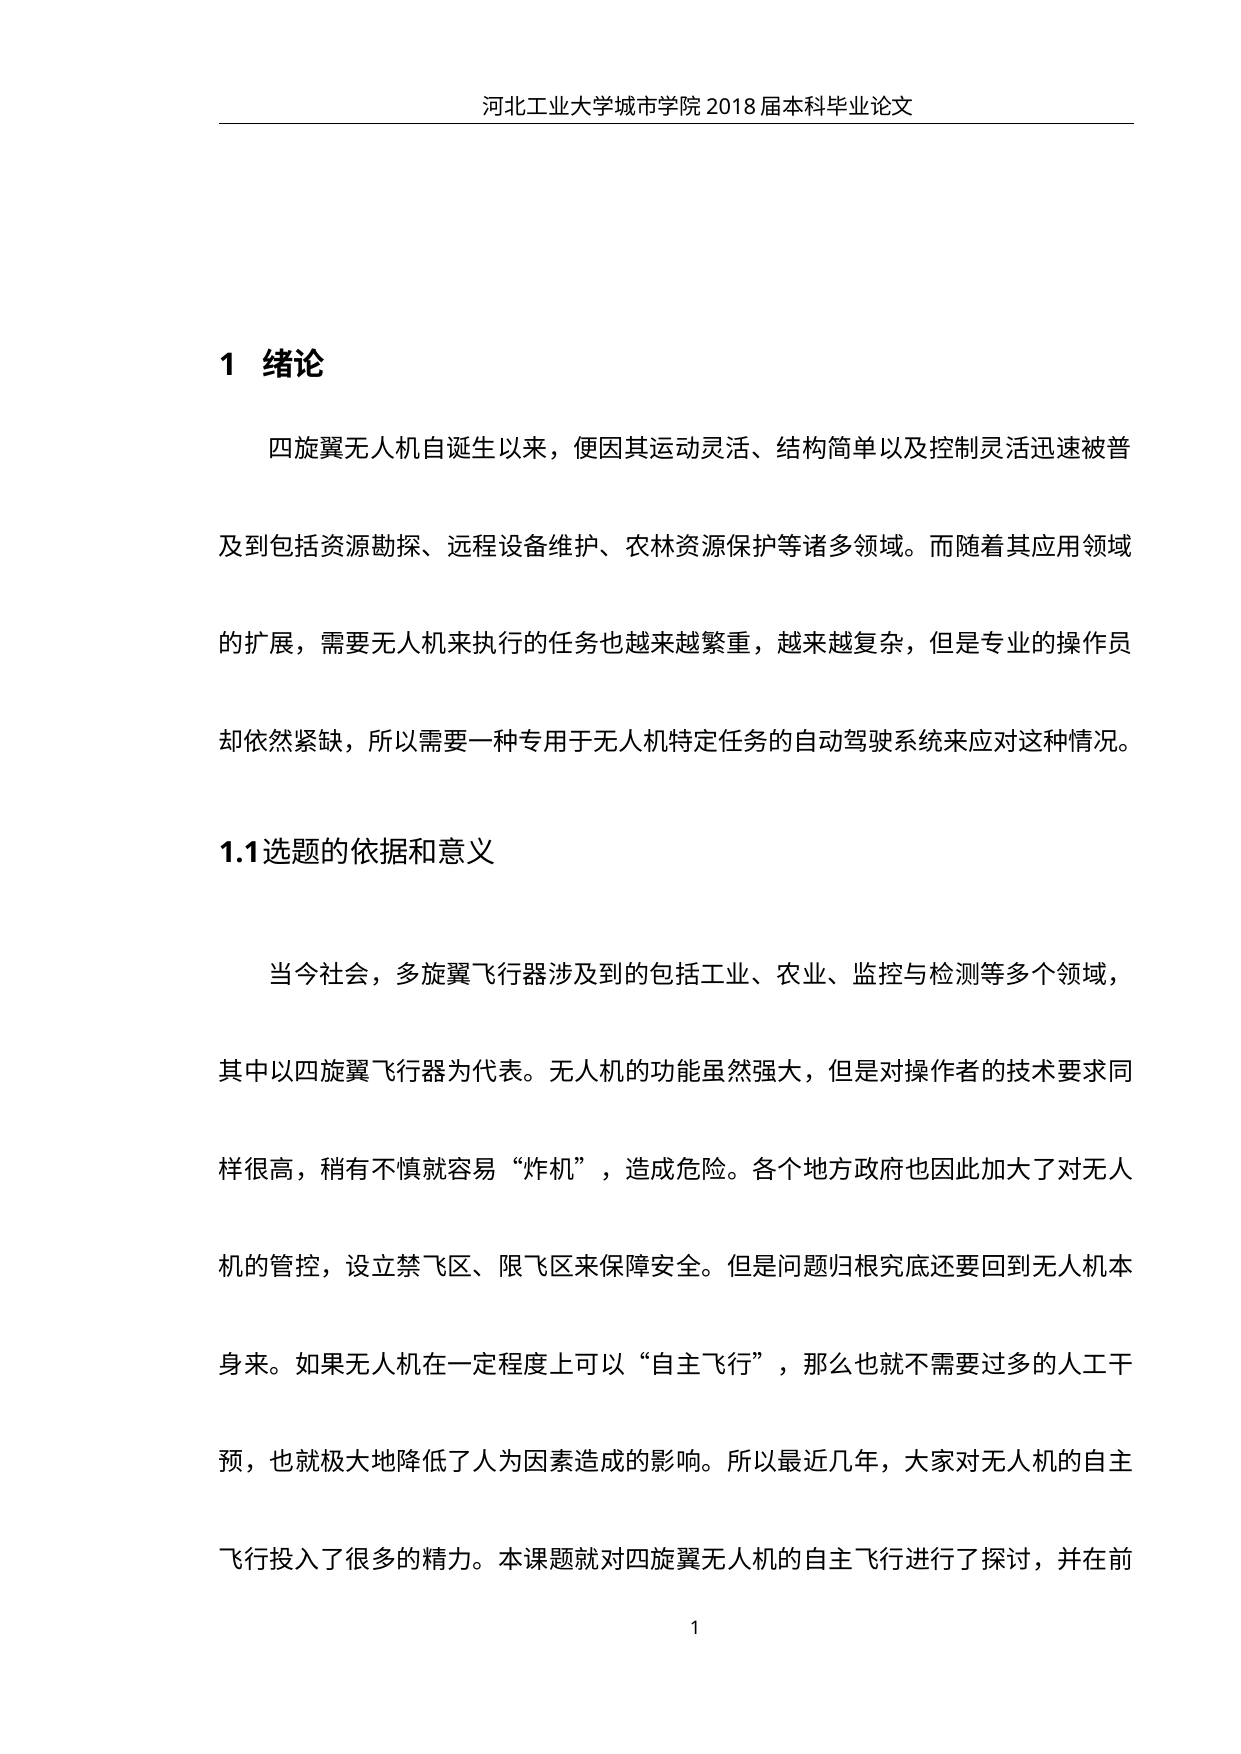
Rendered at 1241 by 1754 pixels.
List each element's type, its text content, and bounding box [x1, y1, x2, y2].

text 四旋翼无人机自诞生以来，便因其运动灵活、结构简单以及控制灵活迅速被普及到包括资源勘探、远程设备维护、农林资源保护等诸多领域。而随着其应用领域的扩展，需要无人机来执行的任务也越来越繁重，越来越复杂，但是专业的操作员却依然紧缺，所以需要一种专用于无人机特定任务的自动驾驶系统来应对这种情况。 [218, 414, 1134, 772]
text 选题的依据和意义 [218, 817, 1134, 882]
subtitle 绪论 [218, 329, 1134, 394]
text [218, 940, 1134, 1590]
